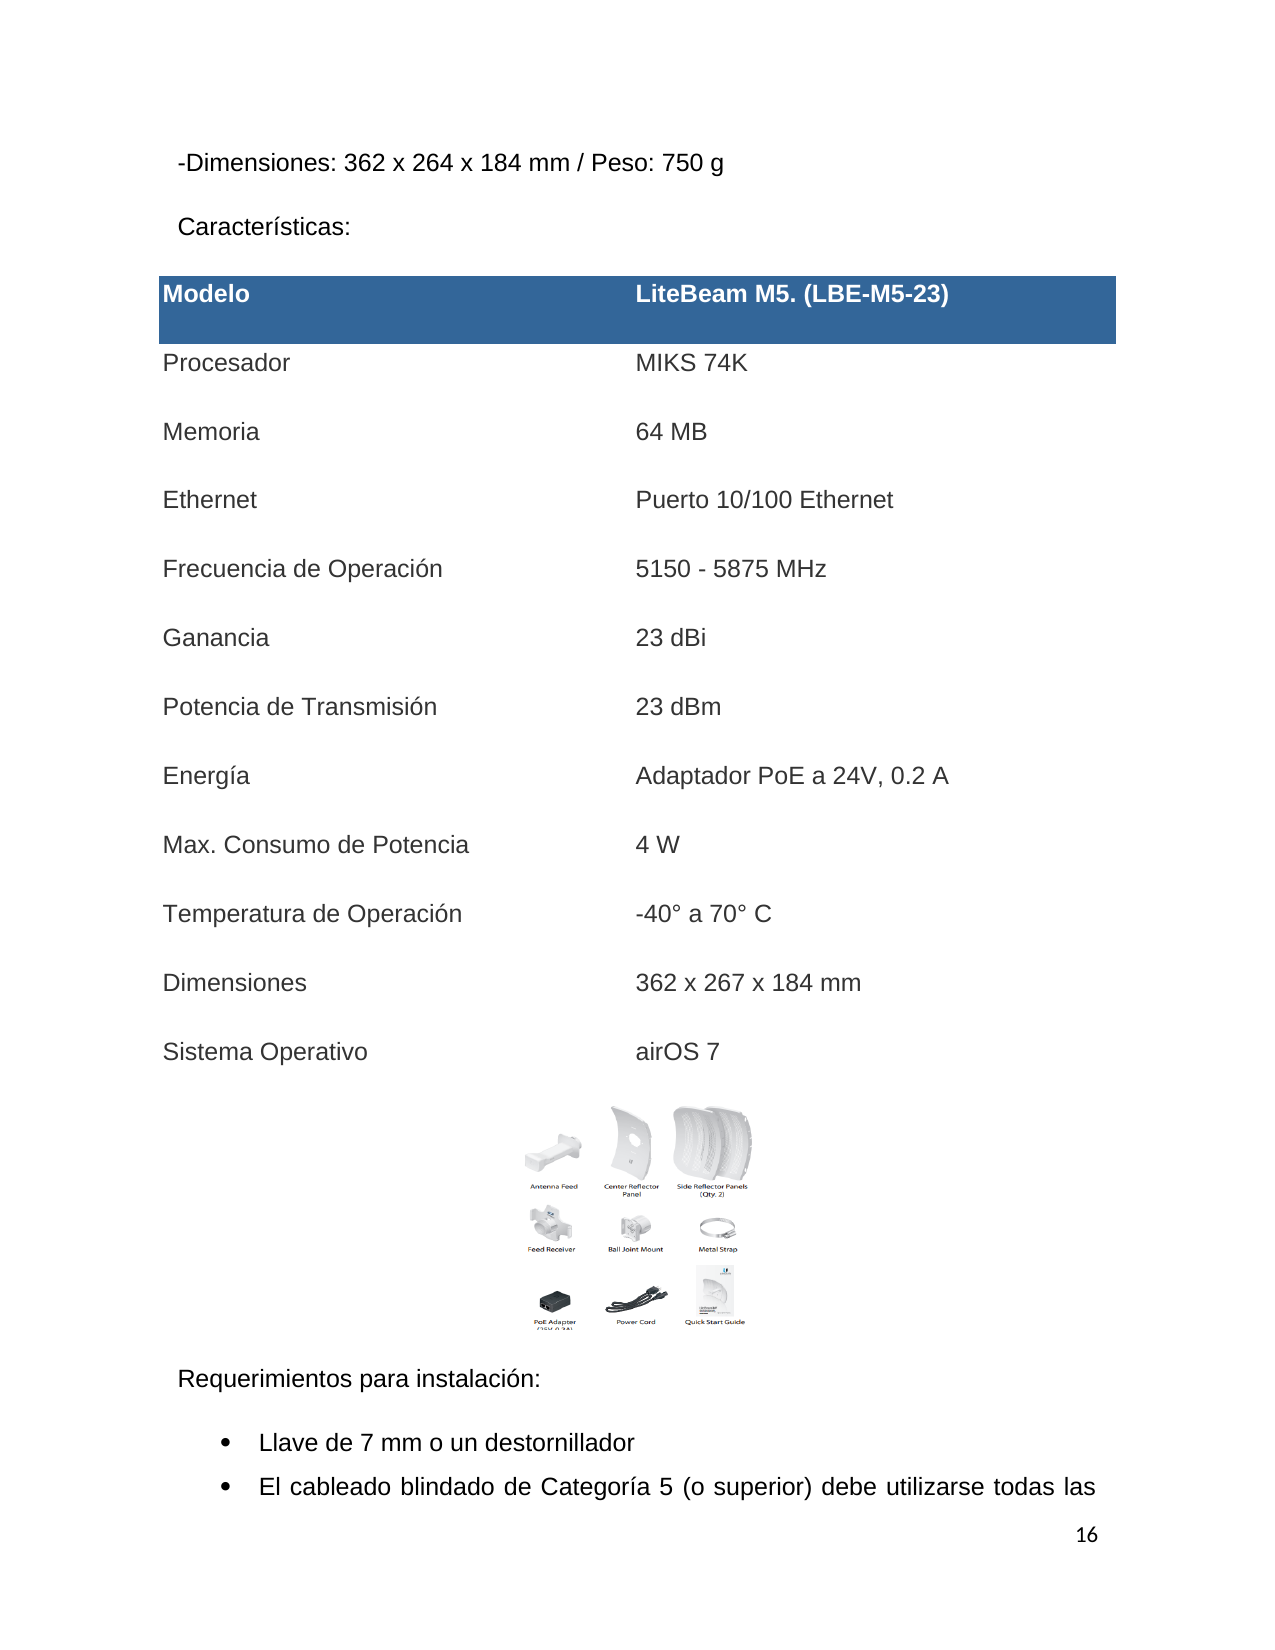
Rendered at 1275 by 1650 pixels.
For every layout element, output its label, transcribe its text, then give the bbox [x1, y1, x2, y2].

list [221, 1472, 1098, 1501]
table_cell -40° a 70° C [632, 896, 1116, 965]
table_cell 5150 - 5875 MHz [632, 551, 1116, 620]
table_cell Adaptador PoE a 24V, 0.2 A [632, 758, 1116, 827]
table_cell 23 dBi [632, 620, 1116, 689]
table_cell Puerto 10/100 Ethernet [632, 483, 1116, 551]
text -Dimensiones: 362 x 264 x 184 mm / Peso: 750 g [177, 148, 1098, 176]
table_cell Ethernet [159, 483, 632, 551]
table_cell Energía [159, 758, 632, 827]
table_cell Memoria [159, 414, 632, 482]
picture [519, 1103, 755, 1330]
table_cell airOS 7 [632, 1034, 1116, 1103]
table_cell 64 MB [632, 414, 1116, 482]
table_cell Ganancia [159, 620, 632, 689]
text Características: [177, 212, 1098, 240]
table_header LiteBeam M5. (LBE-M5-23) [632, 276, 1116, 344]
table_cell Procesador [159, 345, 632, 413]
table_header Modelo [159, 276, 632, 344]
table_cell 23 dBm [632, 689, 1116, 758]
table_cell Max. Consumo de Potencia [159, 827, 632, 896]
table_cell MIKS 74K [632, 345, 1116, 413]
table_cell Frecuencia de Operación [159, 551, 632, 620]
table_cell Temperatura de Operación [159, 896, 632, 965]
table_cell 362 x 267 x 184 mm [632, 965, 1116, 1034]
table_cell Potencia de Transmisión [159, 689, 632, 758]
table_cell Dimensiones [159, 965, 632, 1034]
table_cell 4 W [632, 827, 1116, 896]
table_cell Sistema Operativo [159, 1034, 632, 1103]
list Llave de 7 mm o un destornillador [221, 1428, 1098, 1457]
text Requerimientos para instalación: [177, 1364, 1098, 1393]
